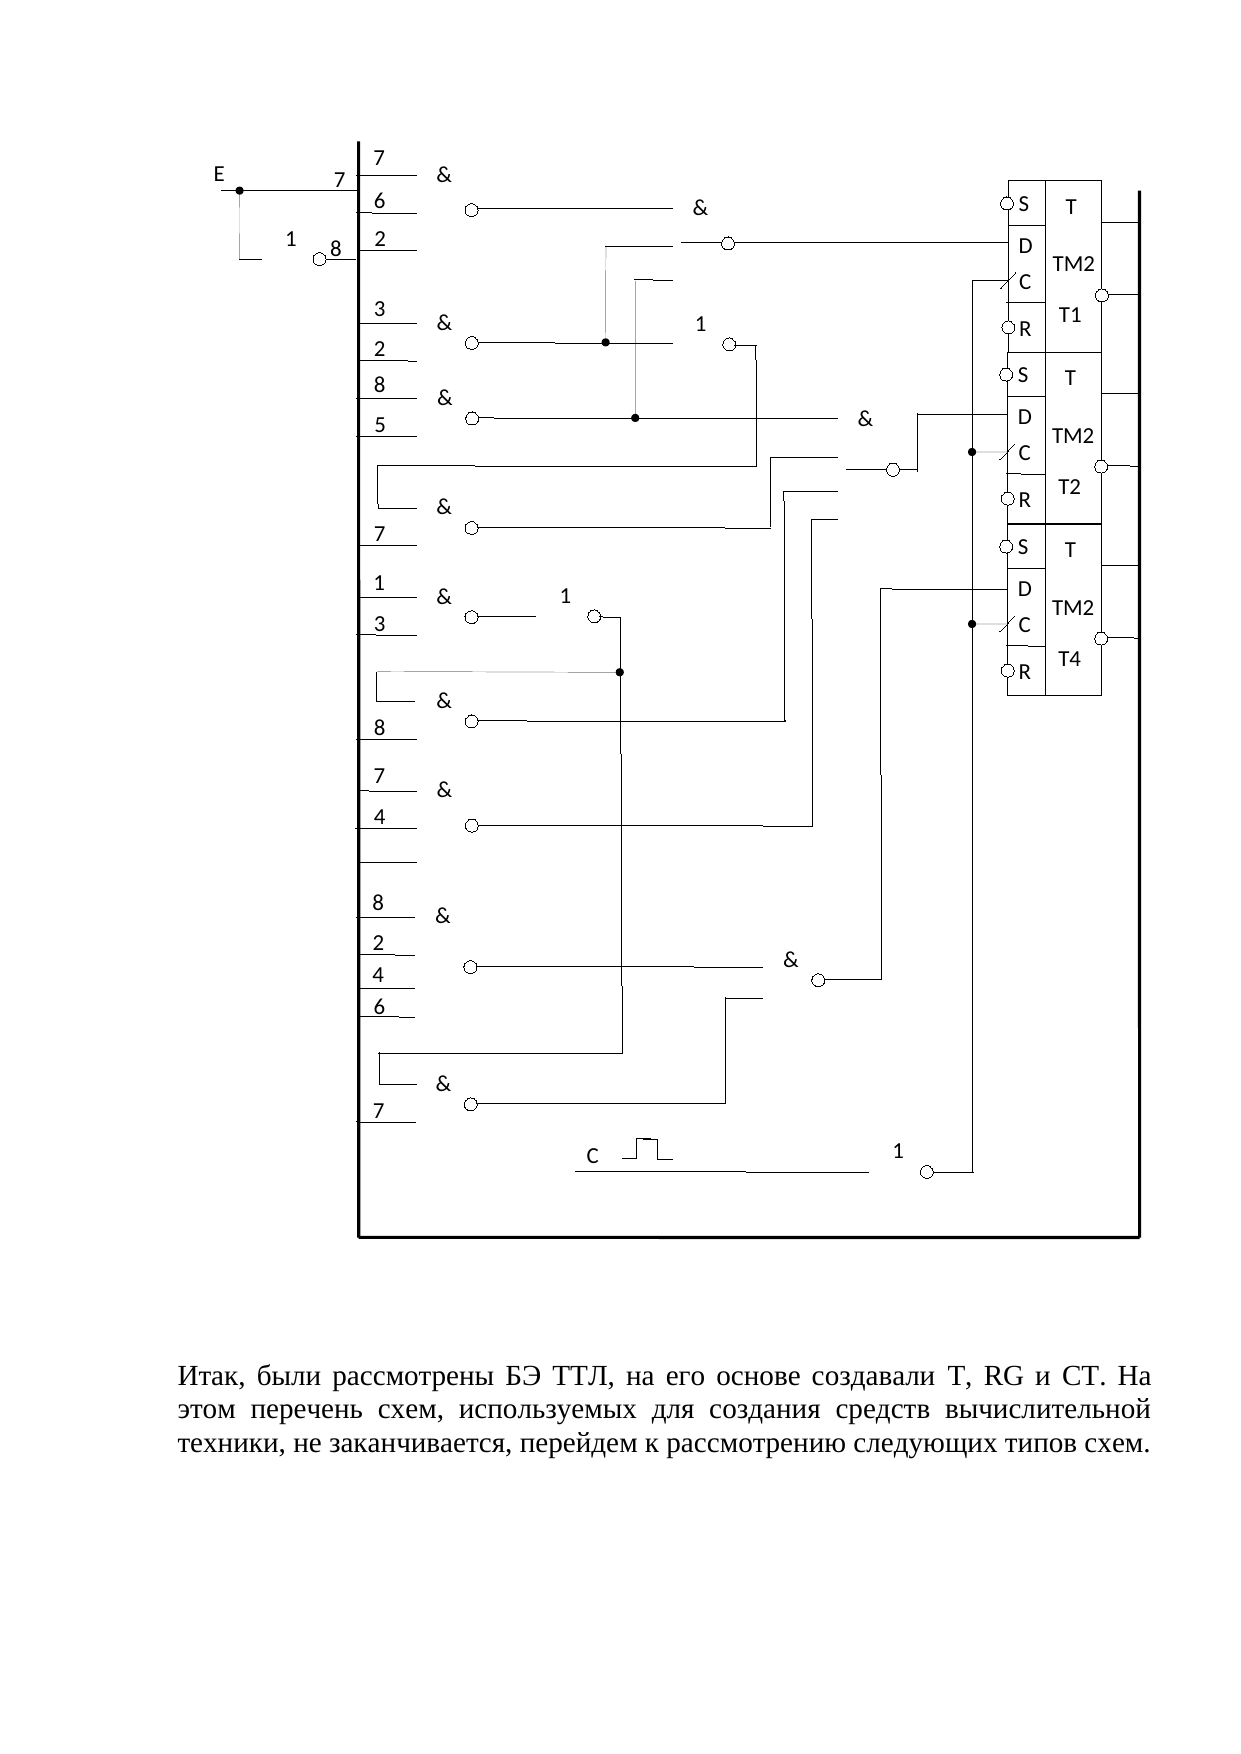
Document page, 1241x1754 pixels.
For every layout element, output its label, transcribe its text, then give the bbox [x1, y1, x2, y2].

text Итак, были рассмотрены БЭ ТТЛ, на его основе создавали T, RG и CT. На этом перечень схем, используемых для создания средств вычислительной техники, не заканчивается, перейдем к рассмотрению следующих типов схем. [177, 1358, 1152, 1458]
